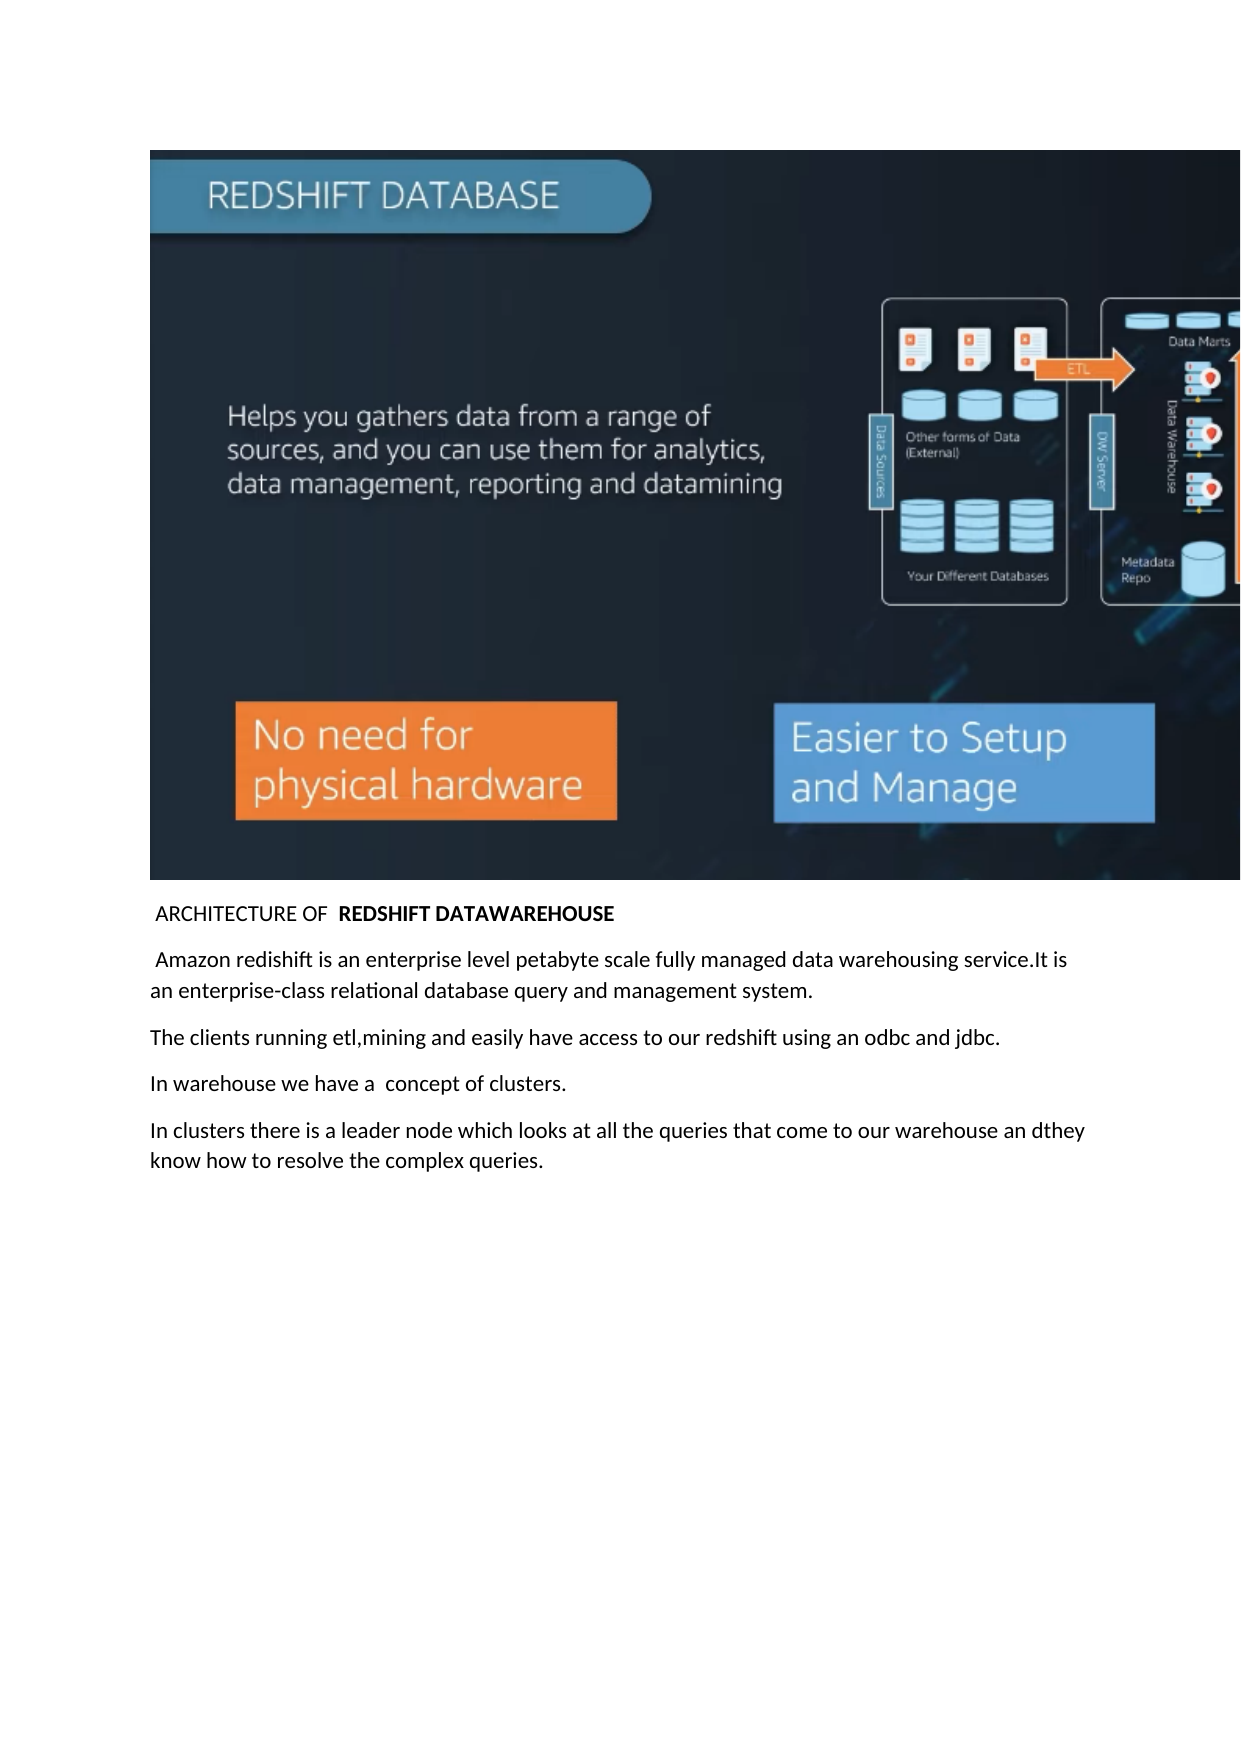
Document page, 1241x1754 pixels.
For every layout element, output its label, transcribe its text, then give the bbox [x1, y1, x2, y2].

text The clients running etl,mining and easily have access to our redshift using an odbc and jdbc. [150, 1023, 1090, 1051]
text In warehouse we have a concept of clusters. [150, 1069, 1090, 1097]
text ARCHITECTURE OF REDSHIFT DATAWAREHOUSE [150, 899, 1090, 927]
text Amazon redishift is an enterprise level petabyte scale fully managed data warehousing service.It is an enterprise-class relational database query and management system. [150, 946, 1090, 1004]
picture [150, 150, 1241, 880]
text In clusters there is a leader node which looks at all the queries that come to our warehouse an dthey know how to resolve the complex queries. [150, 1116, 1090, 1174]
